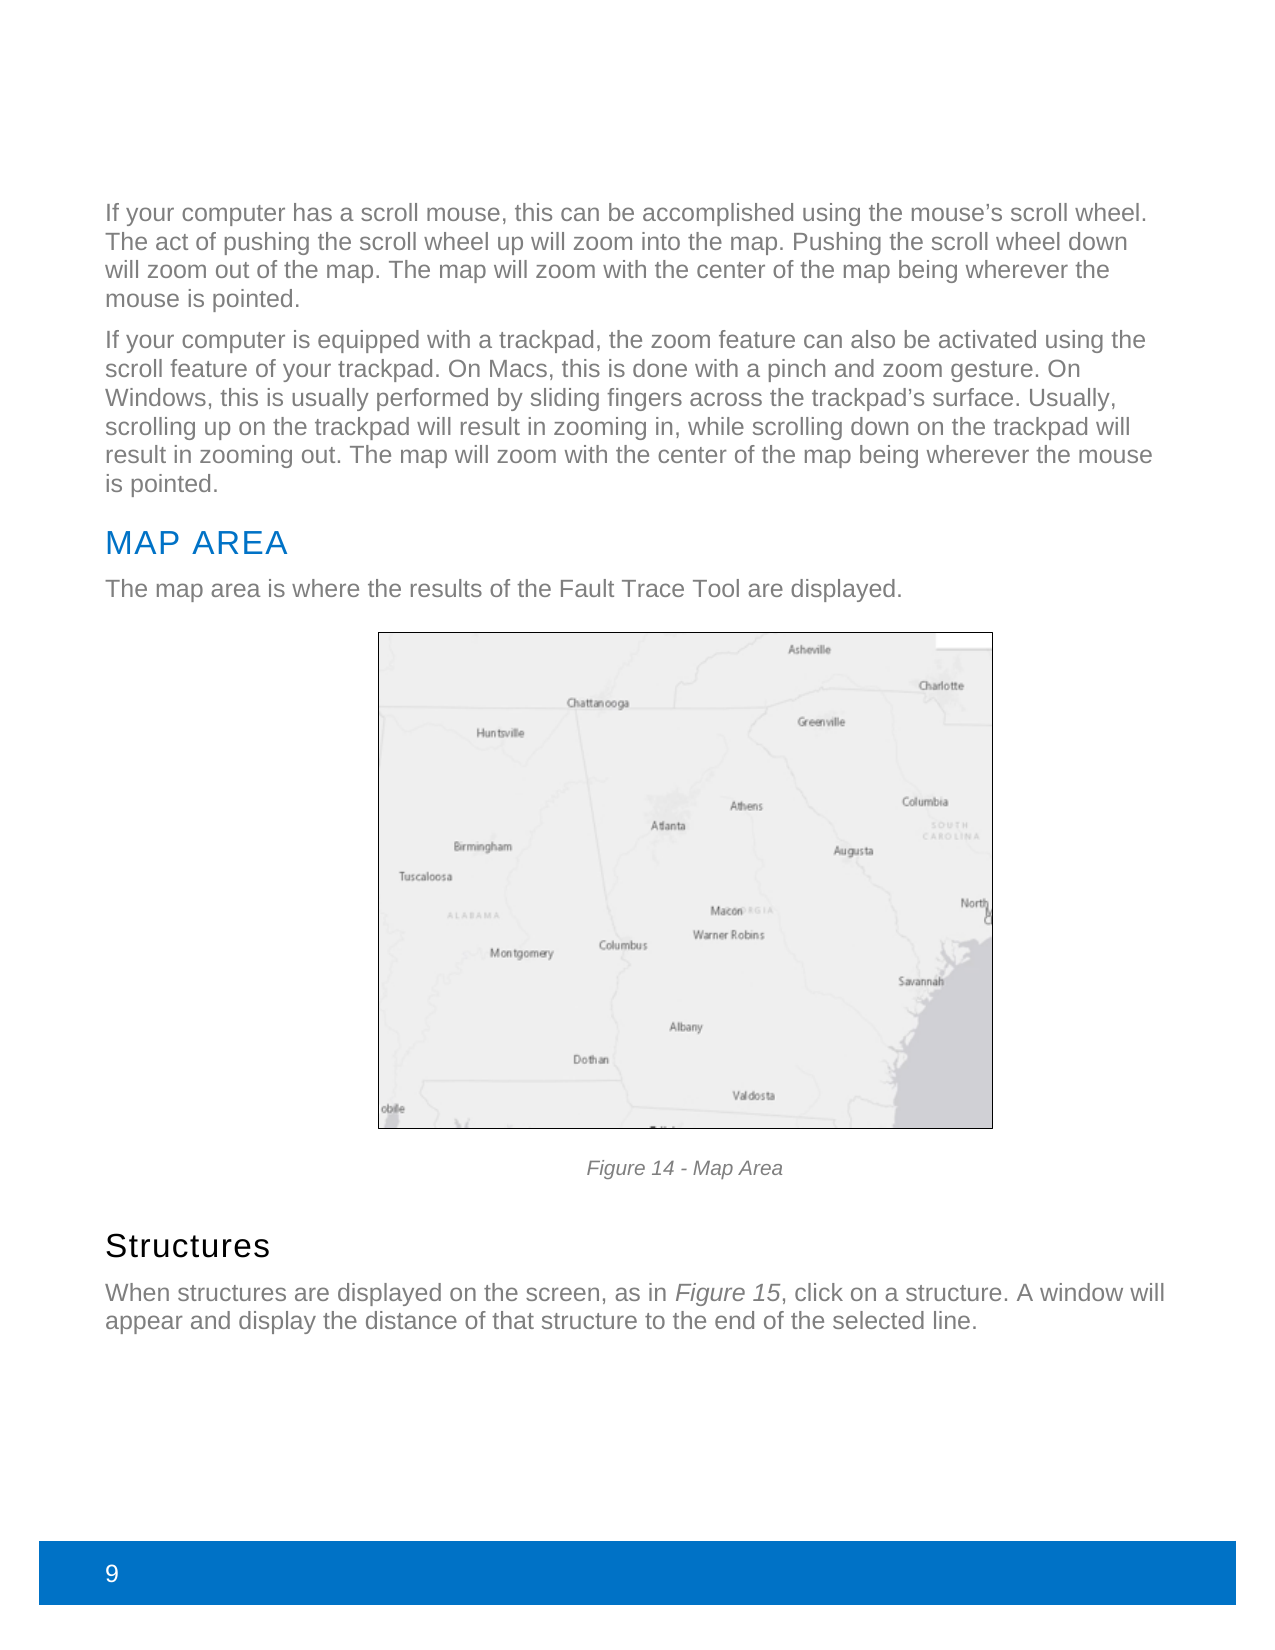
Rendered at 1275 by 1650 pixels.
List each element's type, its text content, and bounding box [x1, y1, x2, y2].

text If your computer is equipped with a trackpad, the zoom feature can also be activated using the scroll feature of your trackpad. On Macs, this is done with a pinch and zoom gesture. On Windows, this is usually performed by sliding fingers across the trackpad’s surface. Usually, scrolling up on the trackpad will result in zooming in, while scrolling down on the trackpad will result in zooming out. The map will zoom with the center of the map being wherever the mouse is pointed. [105, 326, 1170, 498]
subtitle Map Area [105, 523, 1170, 561]
text When structures are displayed on the screen, as in Figure 15, click on a structure. A window will appear and display the distance of that structure to the end of the selected line. [105, 1277, 1170, 1335]
picture [379, 633, 992, 1128]
text The map area is where the results of the Fault Trace Tool are displayed. [105, 574, 1170, 603]
text If your computer has a scroll mouse, this can be accomplished using the mouse’s scroll wheel. The act of pushing the scroll wheel up will zoom into the map. Pushing the scroll wheel down will zoom out of the map. The map will zoom with the center of the map being wherever the mouse is pointed. [105, 198, 1170, 313]
